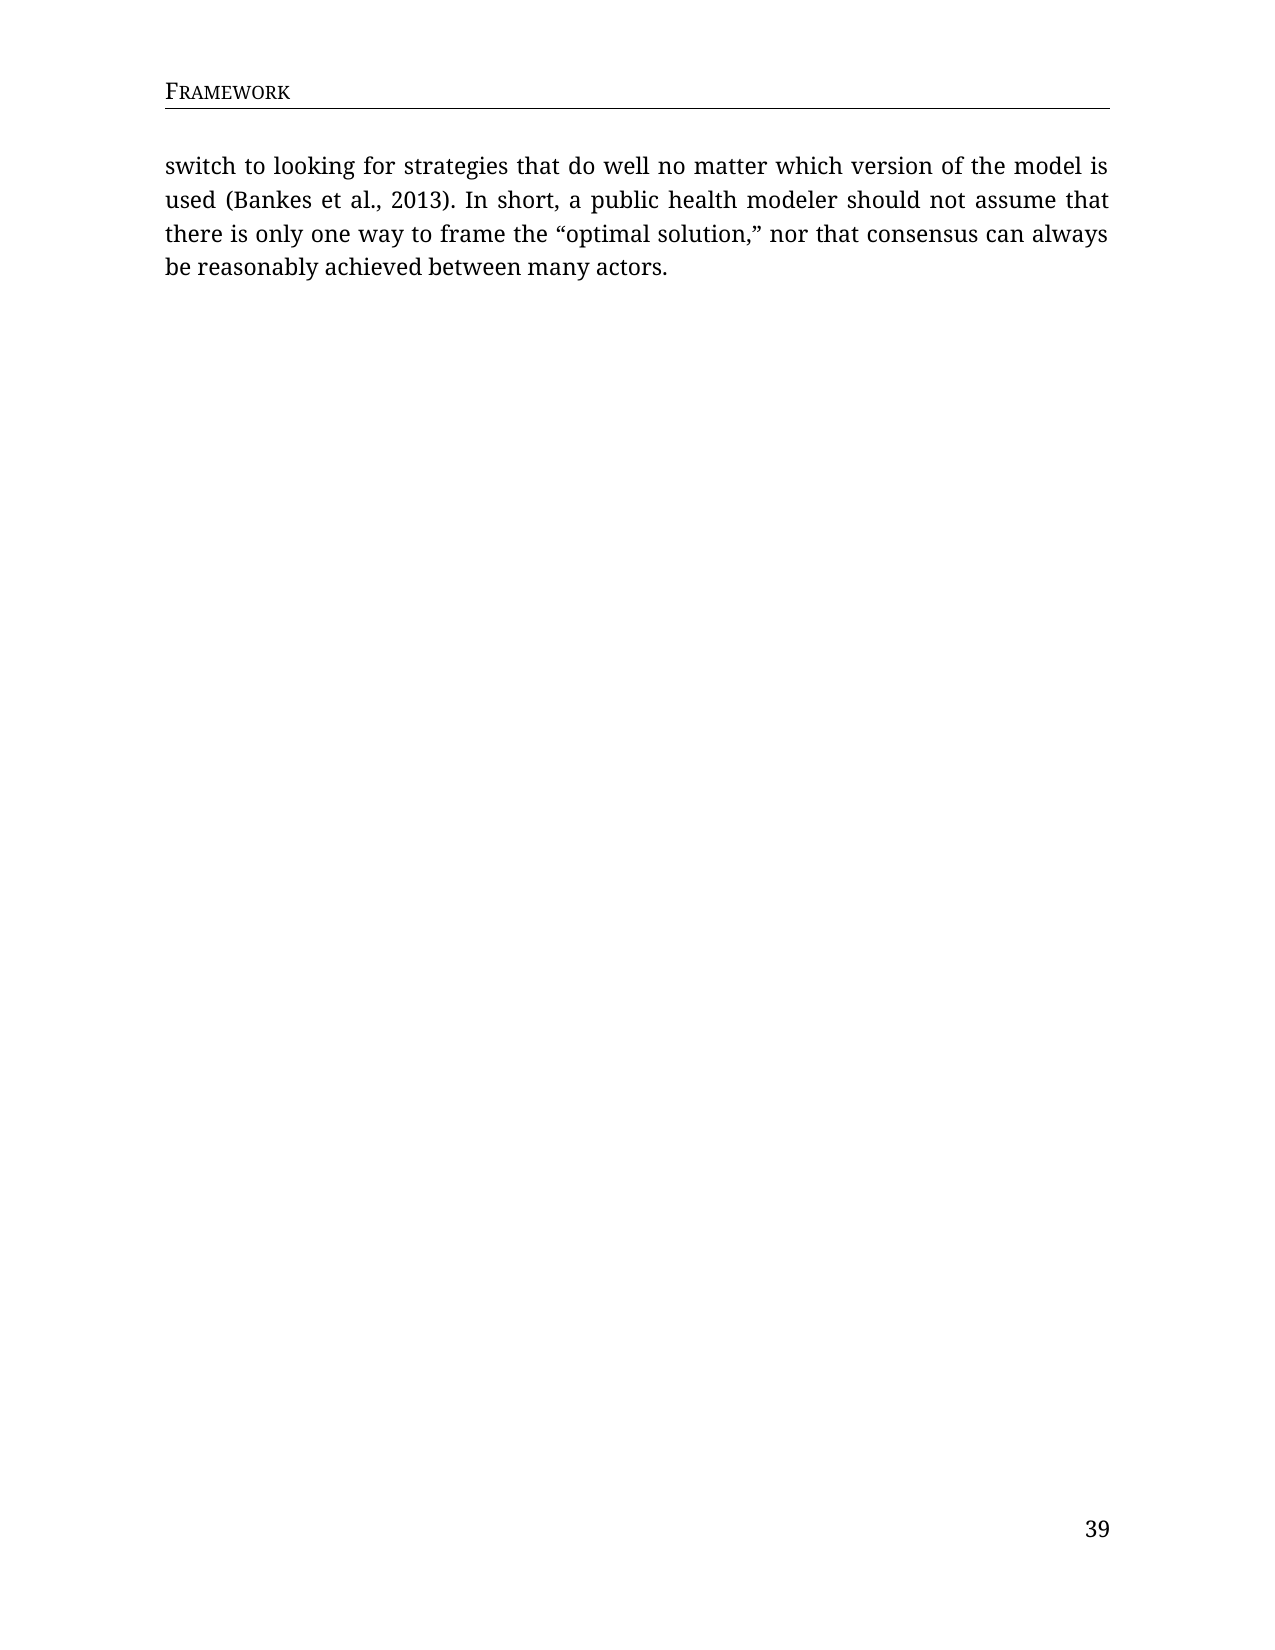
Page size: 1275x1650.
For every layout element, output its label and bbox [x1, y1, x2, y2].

text [165, 150, 1110, 282]
